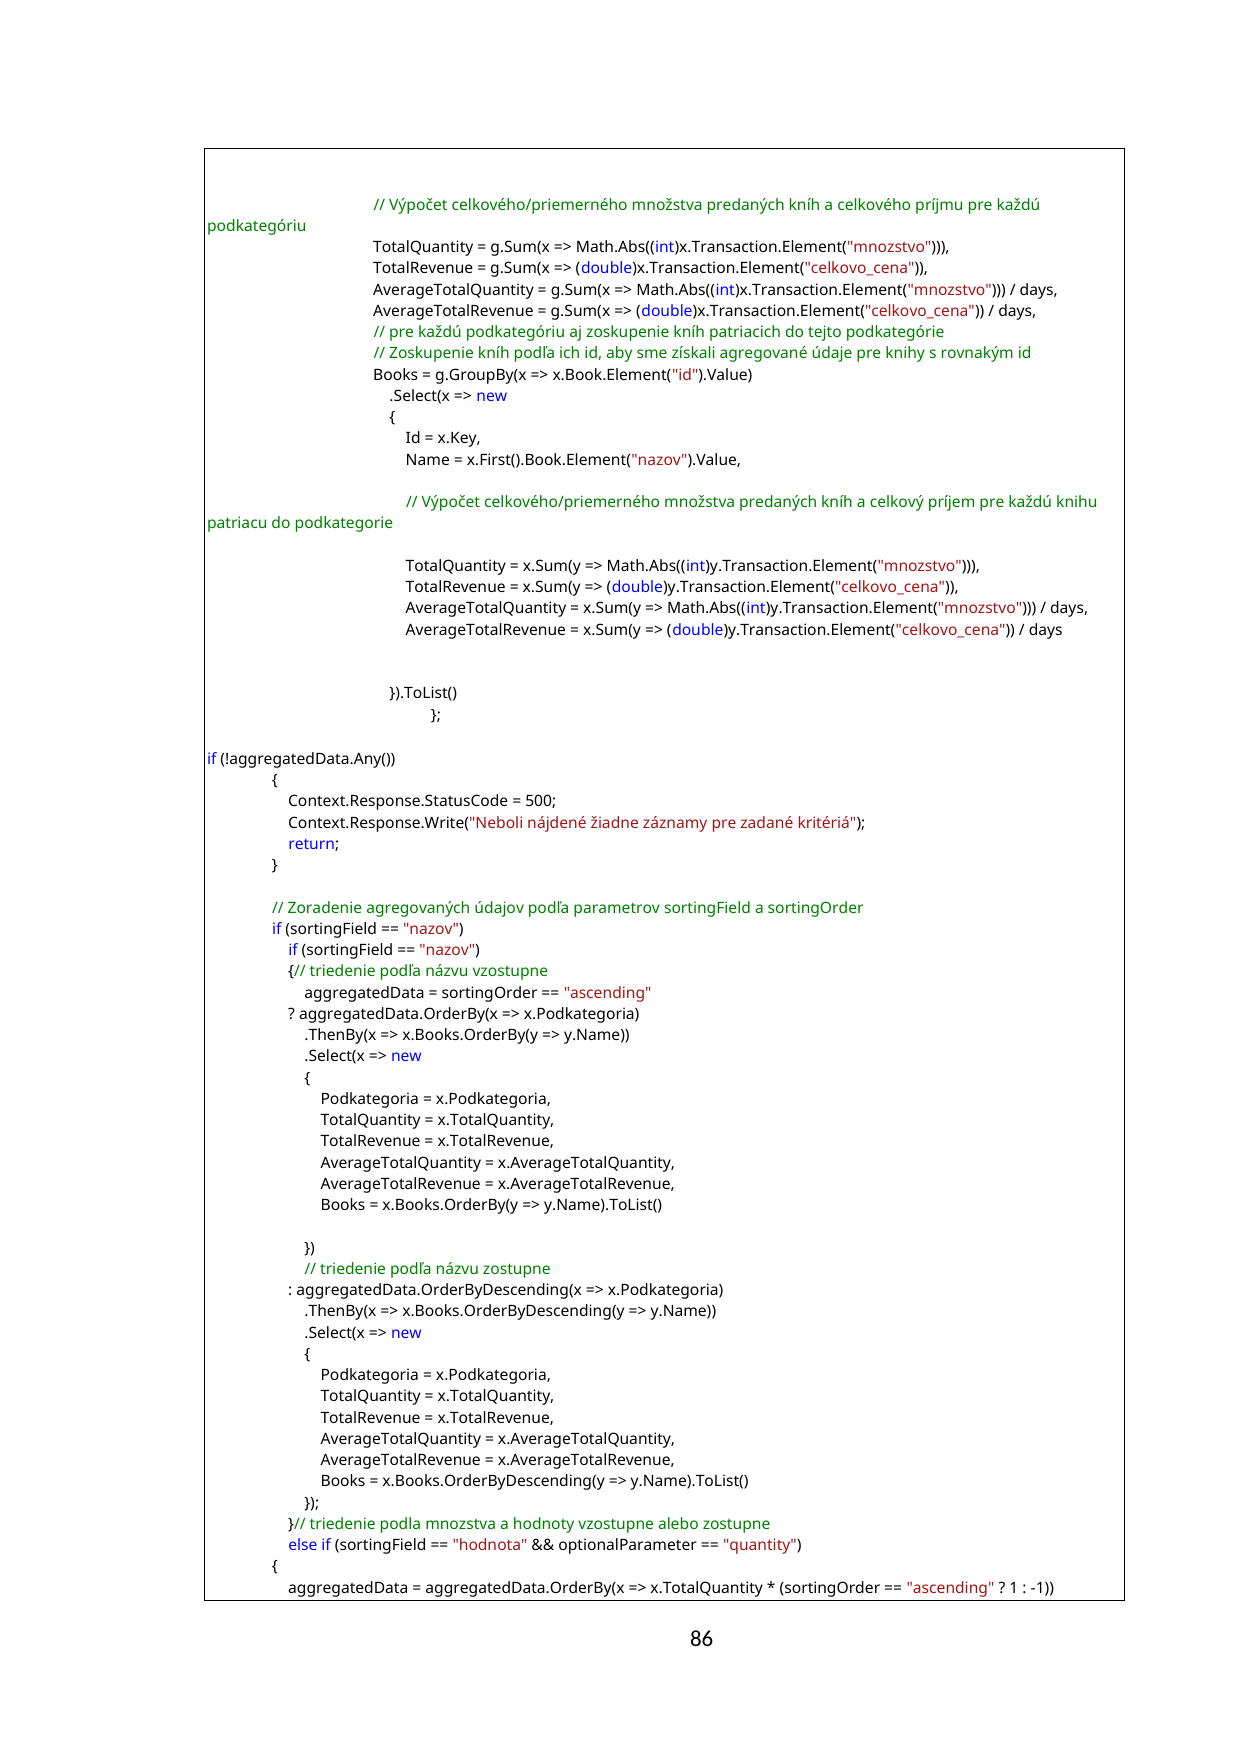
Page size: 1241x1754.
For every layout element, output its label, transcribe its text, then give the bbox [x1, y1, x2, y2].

text Podkategoria = x.Podkategoria, [207, 1088, 1122, 1109]
text { [207, 1555, 1122, 1573]
text return; [207, 833, 1122, 854]
text if (sortingField == "nazov") [207, 918, 1122, 939]
text .Select(x => new [207, 1321, 1122, 1343]
text { [207, 769, 1122, 790]
text AverageTotalQuantity = x.Sum(y => Math.Abs((int)y.Transaction.Element("mnozstvo"))) / days, [207, 597, 1122, 618]
text TotalQuantity = g.Sum(x => Math.Abs((int)x.Transaction.Element("mnozstvo"))), [207, 236, 1122, 257]
text TotalRevenue = x.TotalRevenue, [207, 1130, 1122, 1151]
text {// triedenie podľa názvu vzostupne [207, 960, 1122, 981]
text Context.Response.Write("Neboli nájdené žiadne záznamy pre zadané kritériá"); [207, 811, 1122, 833]
text ? aggregatedData.OrderBy(x => x.Podkategoria) [207, 1003, 1122, 1024]
text Books = g.GroupBy(x => x.Book.Element("id").Value) [207, 363, 1122, 384]
text Name = x.First().Book.Element("nazov").Value, [207, 448, 1122, 469]
text .ThenBy(x => x.Books.OrderByDescending(y => y.Name)) [207, 1300, 1122, 1321]
text } [207, 854, 1122, 875]
text : aggregatedData.OrderByDescending(x => x.Podkategoria) [207, 1279, 1122, 1300]
text Books = x.Books.OrderBy(y => y.Name).ToList() [207, 1194, 1122, 1215]
text .Select(x => new [207, 1045, 1122, 1066]
text }) [207, 1236, 1122, 1258]
text else if (sortingField == "hodnota" && optionalParameter == "quantity") [207, 1534, 1122, 1555]
text aggregatedData = sortingOrder == "ascending" [207, 981, 1122, 1003]
text // Výpočet celkového/priemerného množstva predaných kníh a celkového príjmu pre každú podkategóriu [207, 193, 1122, 236]
text // triedenie podľa názvu zostupne [207, 1258, 1122, 1279]
text }; [207, 703, 1122, 724]
text // Zoradenie agregovaných údajov podľa parametrov sortingField a sortingOrder [207, 896, 1122, 918]
text Podkategoria = x.Podkategoria, [207, 1364, 1122, 1385]
text AverageTotalQuantity = g.Sum(x => Math.Abs((int)x.Transaction.Element("mnozstvo"))) / days, [207, 278, 1122, 299]
text AverageTotalRevenue = x.AverageTotalRevenue, [207, 1449, 1122, 1470]
text .Select(x => new [207, 384, 1122, 406]
text AverageTotalRevenue = g.Sum(x => (double)x.Transaction.Element("celkovo_cena")) / days, [207, 299, 1122, 321]
text AverageTotalQuantity = x.AverageTotalQuantity, [207, 1151, 1122, 1173]
text AverageTotalQuantity = x.AverageTotalQuantity, [207, 1428, 1122, 1449]
text TotalRevenue = g.Sum(x => (double)x.Transaction.Element("celkovo_cena")), [207, 257, 1122, 278]
text // Zoskupenie kníh podľa ich id, aby sme získali agregované údaje pre knihy s rovnakým id [207, 342, 1122, 363]
text Context.Response.StatusCode = 500; [207, 790, 1122, 811]
text TotalQuantity = x.TotalQuantity, [207, 1109, 1122, 1130]
text // pre každú podkategóriu aj zoskupenie kníh patriacich do tejto podkategórie [207, 321, 1122, 342]
text { [207, 1343, 1122, 1364]
text TotalRevenue = x.Sum(y => (double)y.Transaction.Element("celkovo_cena")), [207, 576, 1122, 597]
text }// triedenie podla mnozstva a hodnoty vzostupne alebo zostupne [207, 1513, 1122, 1534]
text }); [207, 1491, 1122, 1513]
text if (!aggregatedData.Any()) [205, 744, 1124, 769]
text AverageTotalRevenue = x.AverageTotalRevenue, [207, 1173, 1122, 1194]
text // Výpočet celkového/priemerného množstva predaných kníh a celkový príjem pre každú knihu patriacu do podkategorie [207, 491, 1122, 533]
text { [207, 406, 1122, 427]
text aggregatedData = aggregatedData.OrderBy(x => x.TotalQuantity * (sortingOrder == "ascending" ? 1 : -1)) [205, 1573, 1124, 1600]
text Books = x.Books.OrderByDescending(y => y.Name).ToList() [207, 1470, 1122, 1491]
text TotalQuantity = x.TotalQuantity, [207, 1385, 1122, 1406]
text TotalQuantity = x.Sum(y => Math.Abs((int)y.Transaction.Element("mnozstvo"))), [207, 554, 1122, 576]
text TotalRevenue = x.TotalRevenue, [207, 1406, 1122, 1428]
text { [207, 1066, 1122, 1088]
text }).ToList() [207, 682, 1122, 703]
text .ThenBy(x => x.Books.OrderBy(y => y.Name)) [207, 1024, 1122, 1045]
text Id = x.Key, [207, 427, 1122, 448]
text if (sortingField == "nazov") [207, 939, 1122, 960]
text AverageTotalRevenue = x.Sum(y => (double)y.Transaction.Element("celkovo_cena")) / days [207, 618, 1122, 639]
